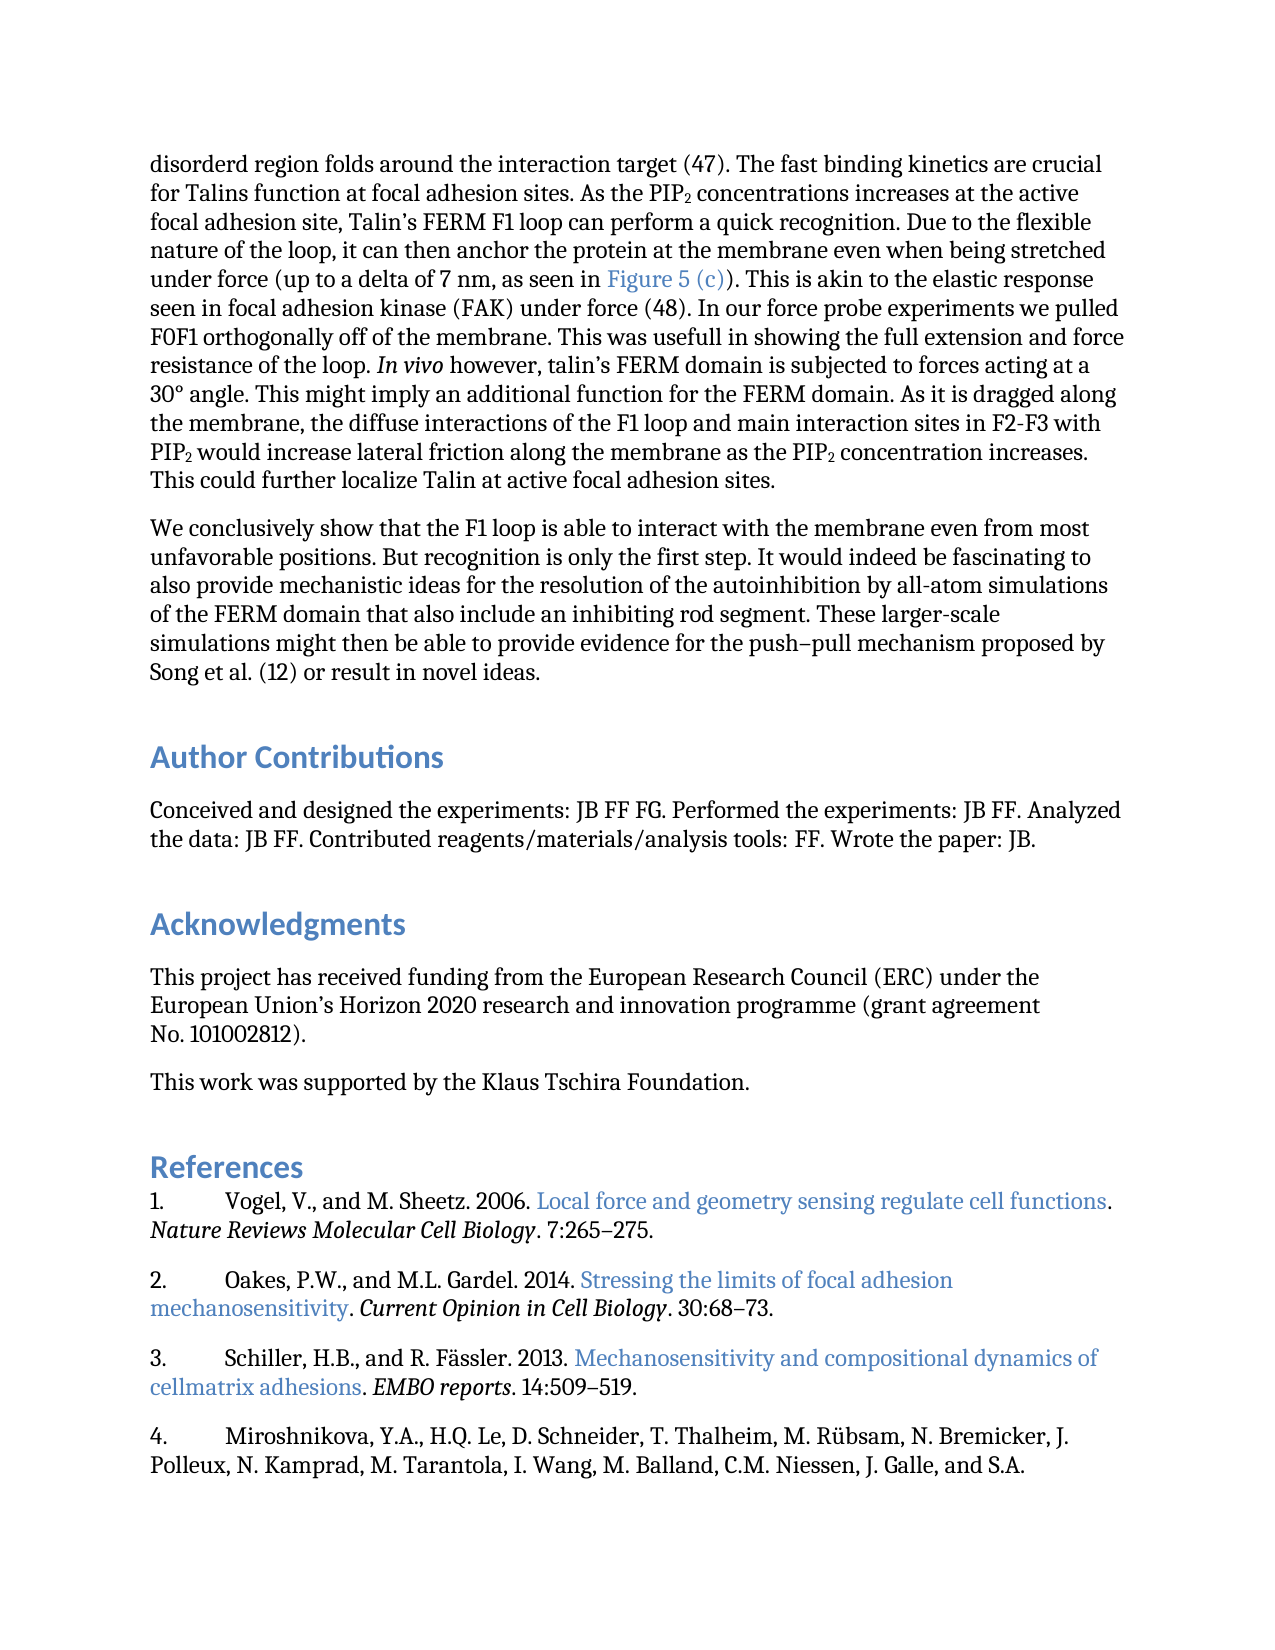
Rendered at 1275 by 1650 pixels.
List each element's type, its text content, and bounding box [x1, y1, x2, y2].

text 3. Schiller, H.B., and R. Fässler. 2013. Mechanosensitivity and compositional dynamics of cellmatrix adhesions. EMBO reports. 14:509–519. [150, 1344, 1125, 1401]
subtitle Author Contributions [150, 736, 1125, 777]
text Conceived and designed the experiments: JB FF FG. Performed the experiments: JB FF. Analyzed the data: JB FF. Contributed reagents/materials/analysis tools: FF. Wrote the paper: JB. [150, 796, 1125, 853]
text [150, 150, 1125, 495]
text We conclusively show that the F1 loop is able to interact with the membrane even from most unfavorable positions. But recognition is only the first step. It would indeed be fascinating to also provide mechanistic ideas for the resolution of the autoinhibition by all-atom simulations of the FERM domain that also include an inhibiting rod segment. These larger-scale simulations might then be able to provide evidence for the push–pull mechanism proposed by Song et al. (12) or result in novel ideas. [150, 514, 1125, 686]
subtitle Acknowledgments [150, 903, 1125, 944]
text 2. Oakes, P.W., and M.L. Gardel. 2014. Stressing the limits of focal adhesion mechanosensitivity. Current Opinion in Cell Biology. 30:68–73. [150, 1266, 1125, 1323]
text This work was supported by the Klaus Tschira Foundation. [150, 1068, 1125, 1096]
text 1. Vogel, V., and M. Sheetz. 2006. Local force and geometry sensing regulate cell functions. Nature Reviews Molecular Cell Biology. 7:265–275. [150, 1187, 1125, 1245]
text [150, 1422, 1125, 1480]
text This project has received funding from the European Research Council (ERC) under the European Union’s Horizon 2020 research and innovation programme (grant agreement No. 101002812). [150, 963, 1125, 1049]
subtitle References [150, 1146, 1125, 1187]
